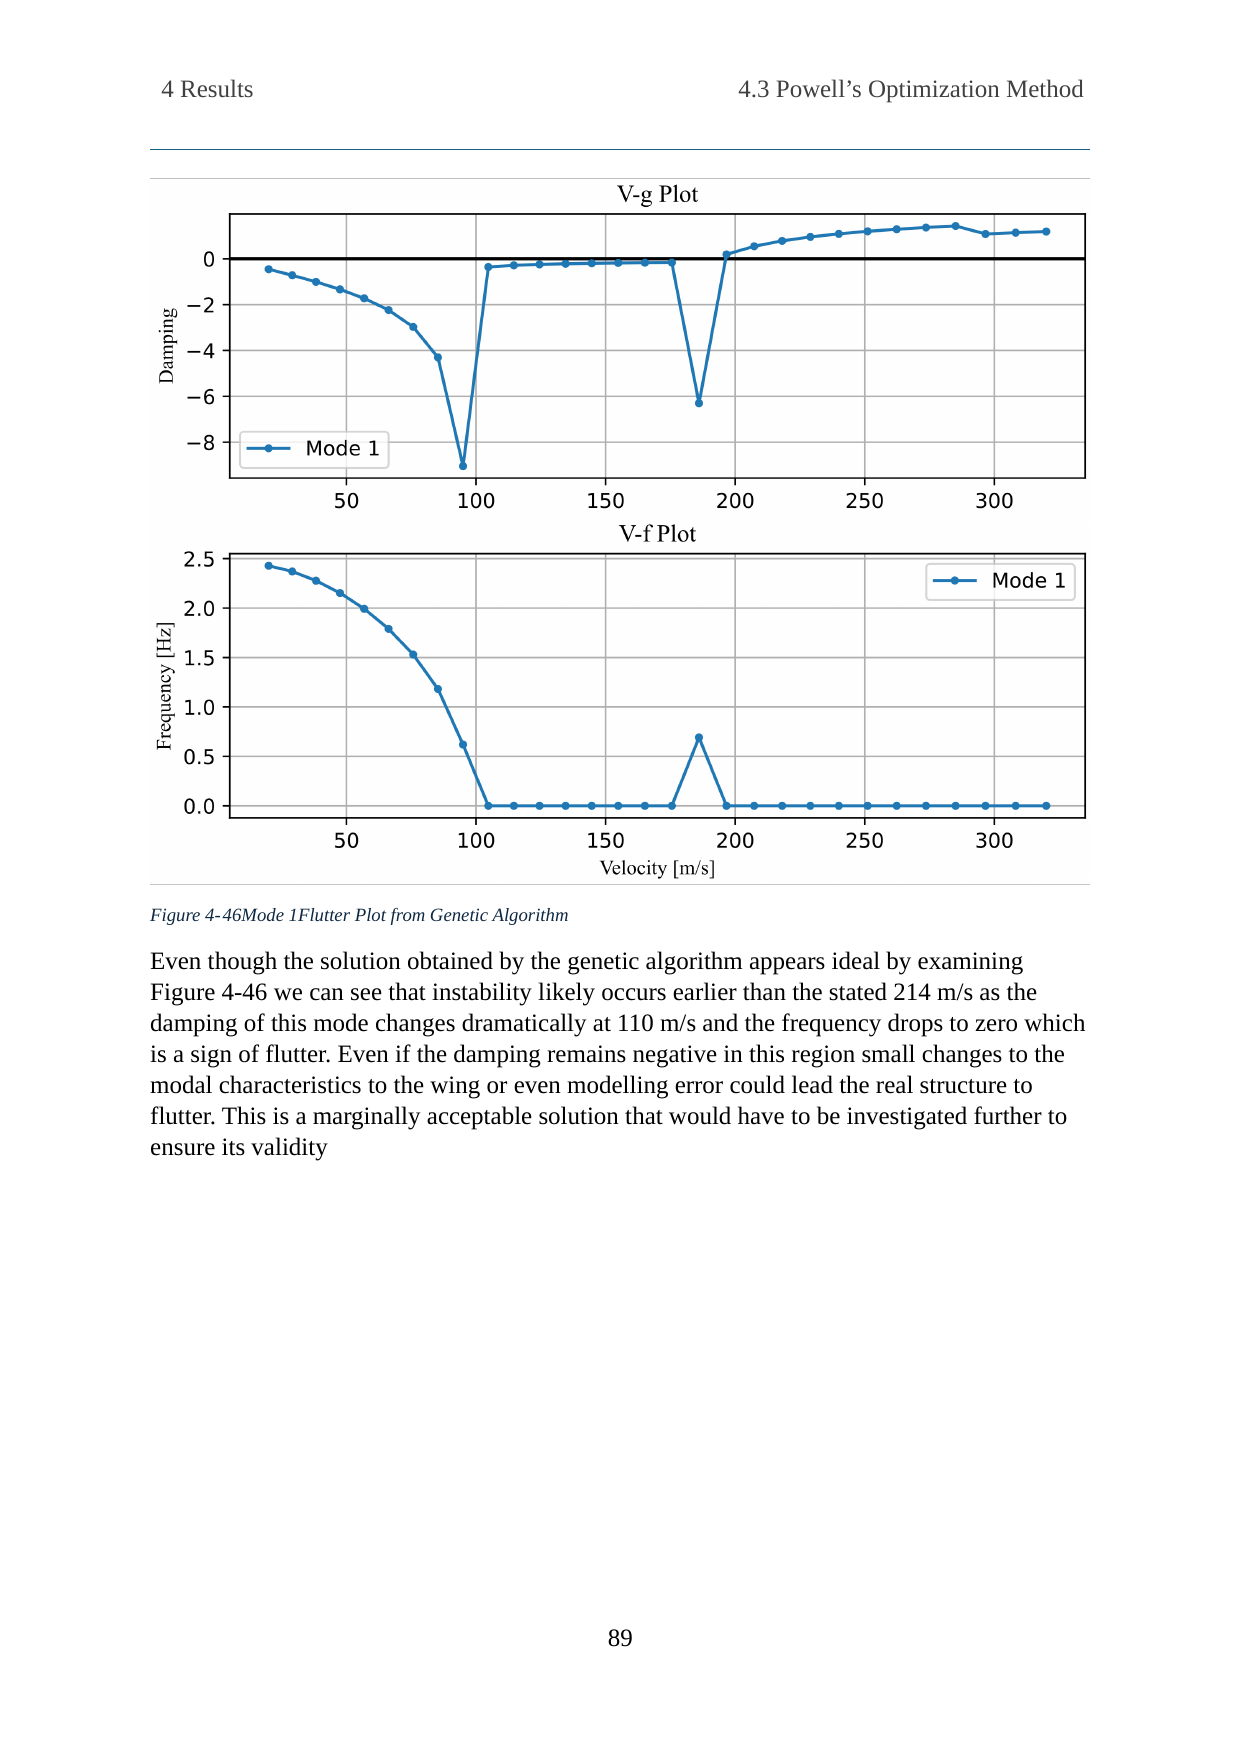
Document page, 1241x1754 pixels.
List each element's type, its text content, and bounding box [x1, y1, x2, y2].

picture [150, 178, 1091, 885]
